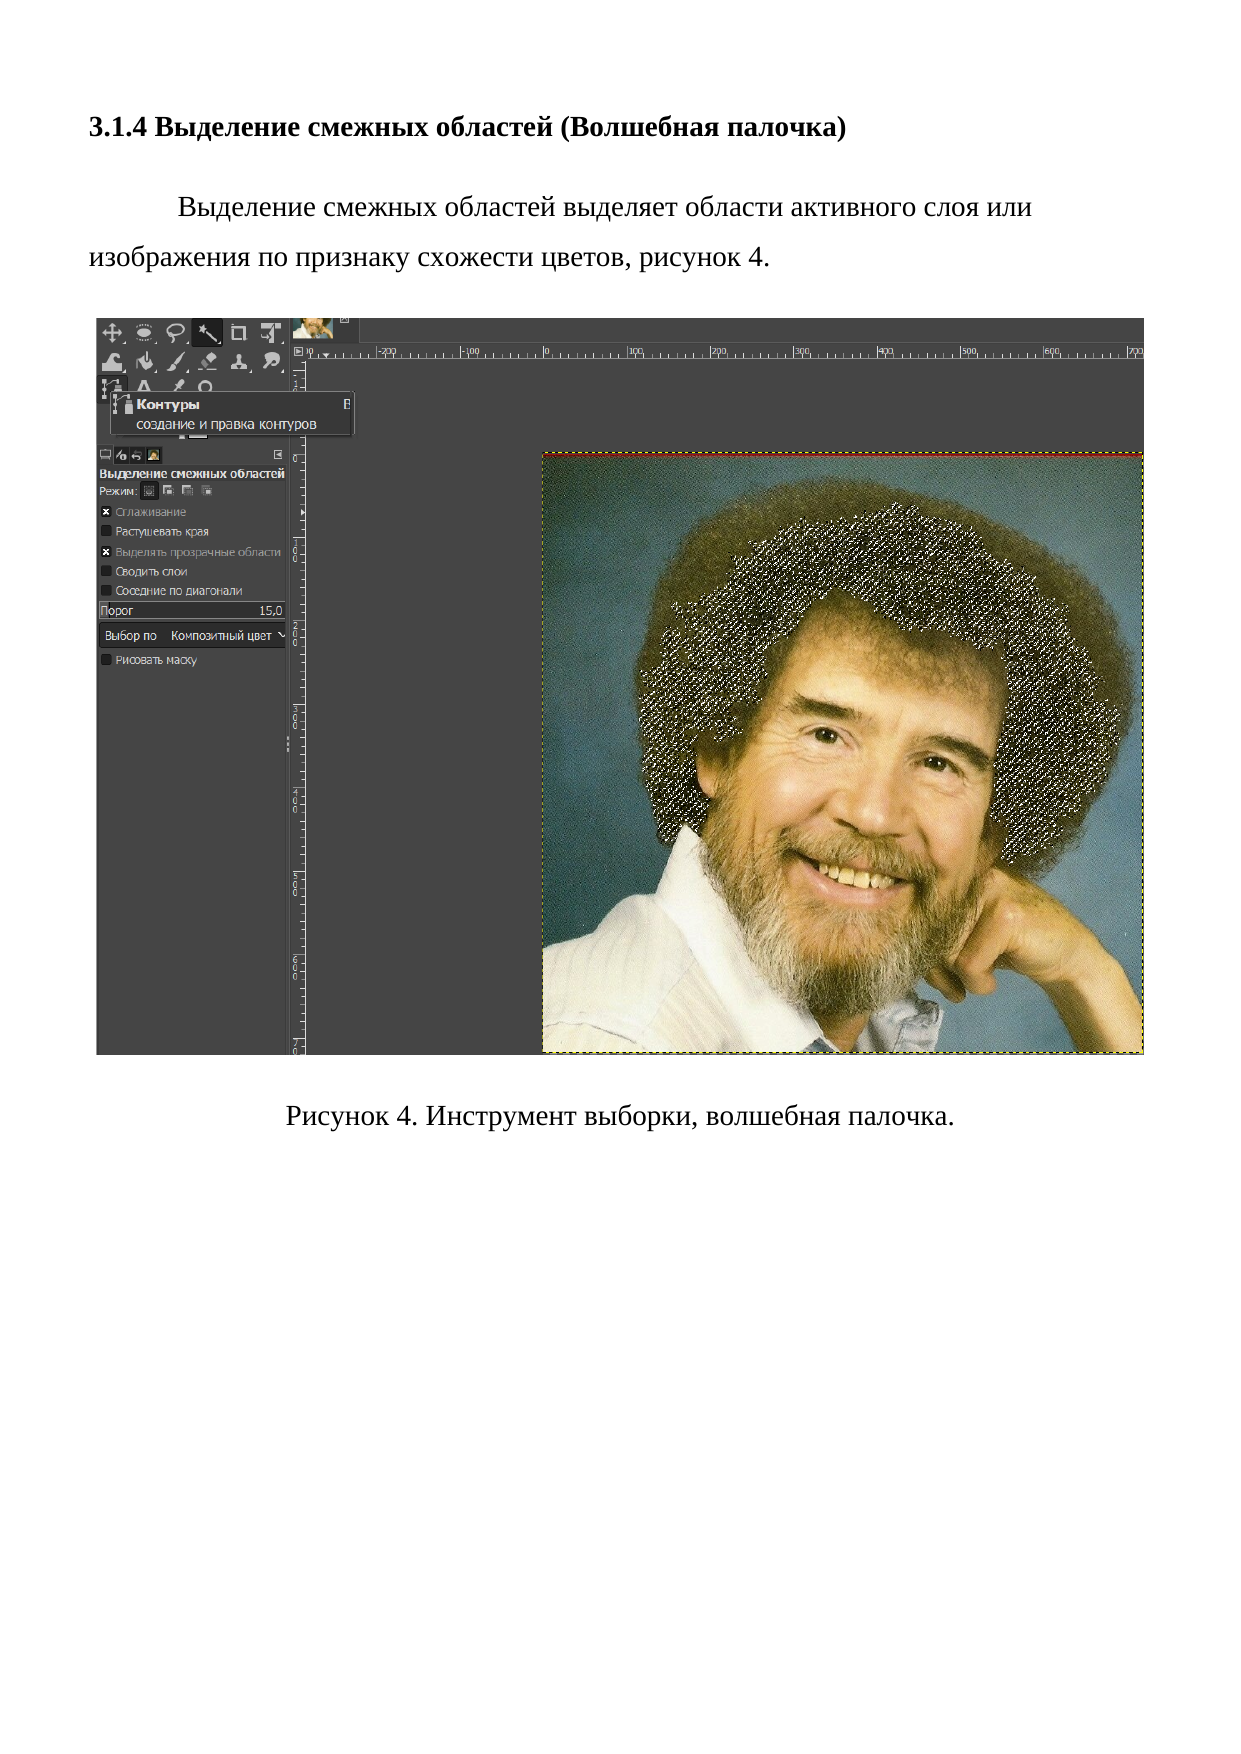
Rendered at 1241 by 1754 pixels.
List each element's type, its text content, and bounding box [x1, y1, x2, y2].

text Выделение смежных областей выделяет области активного слоя или изображения по признаку схожести цветов, рисунок 4. [89, 189, 1152, 273]
picture [96, 318, 1144, 1055]
text Рисунок 4. Инструмент выборки, волшебная палочка. [89, 1098, 1152, 1132]
subtitle 3.1.4 Выделение смежных областей (Волшебная палочка) [89, 109, 1152, 143]
